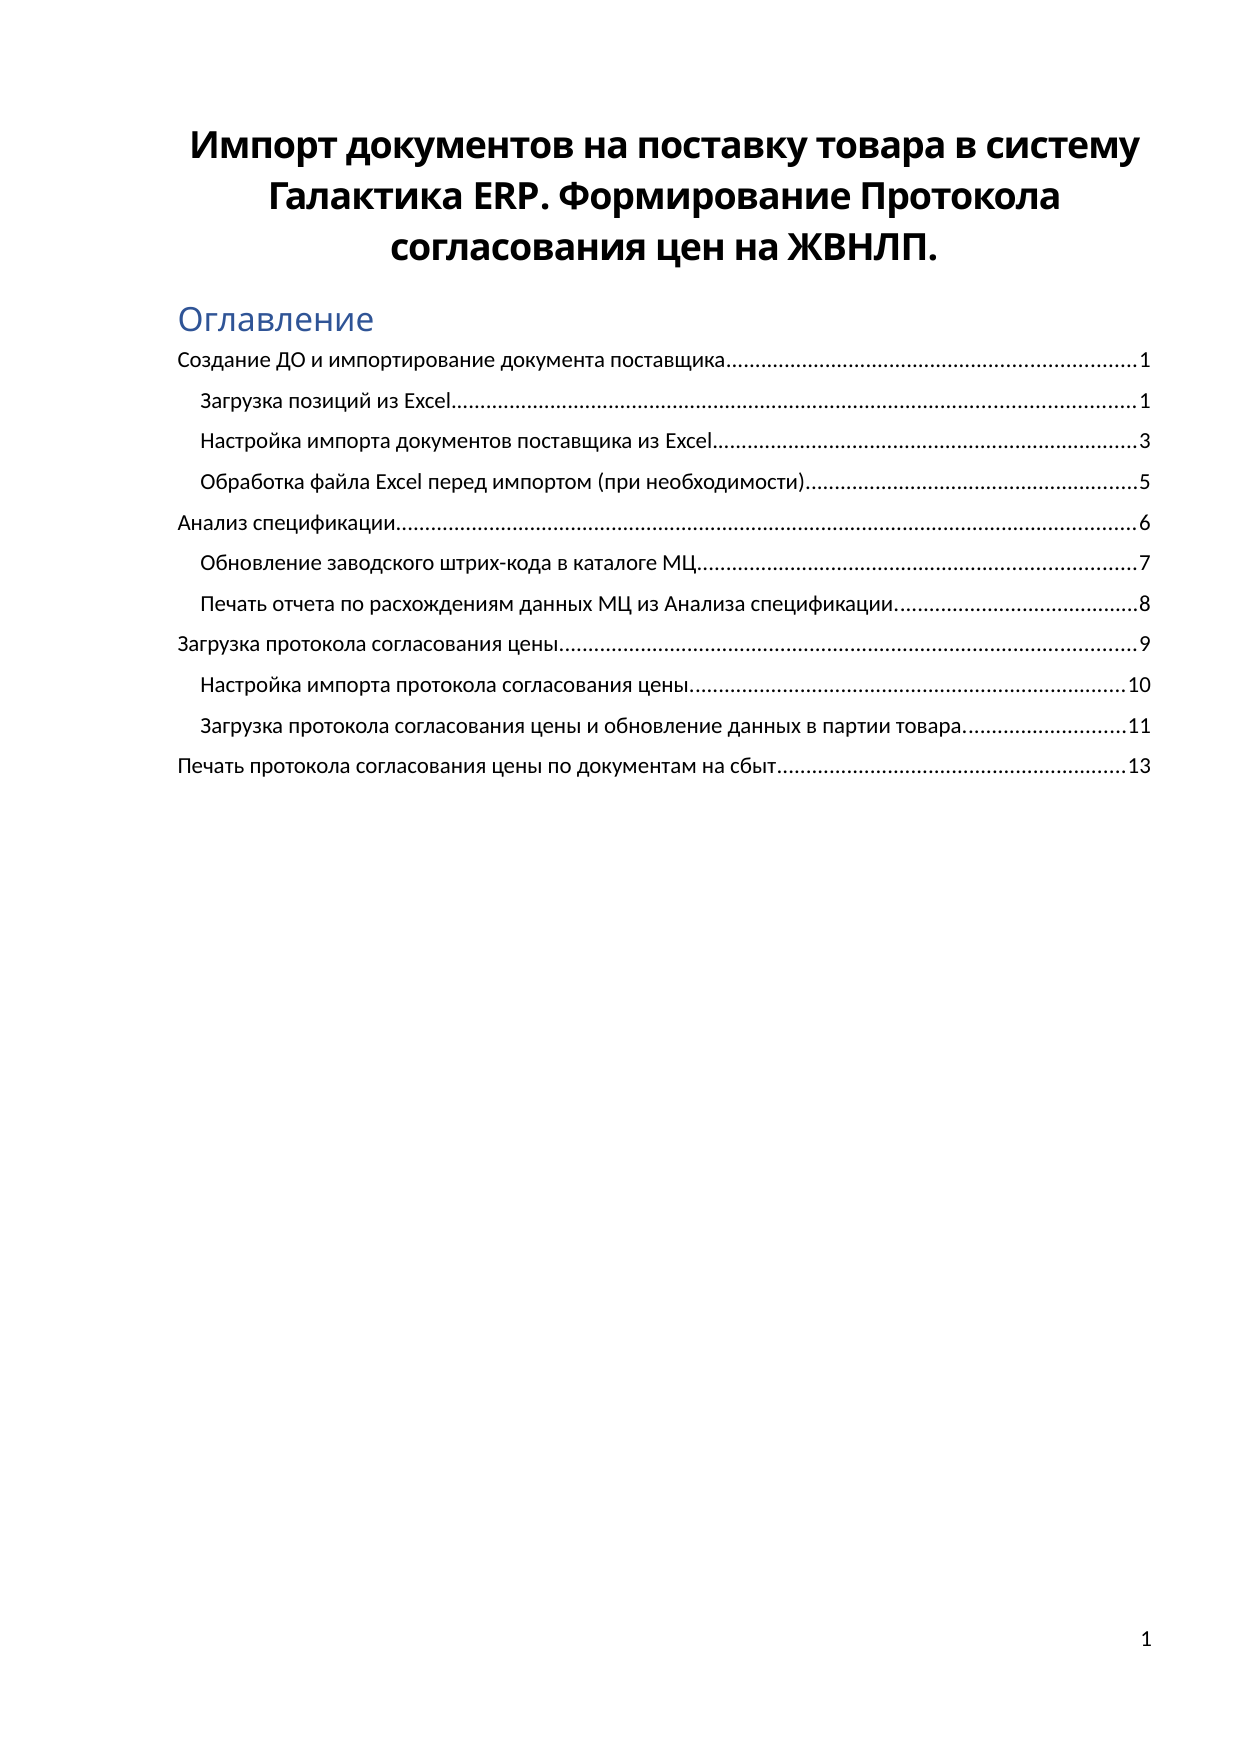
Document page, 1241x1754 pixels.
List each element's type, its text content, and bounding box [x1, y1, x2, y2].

title Импорт документов на поставку товара в систему Галактика ERP. Формирование Протокола согласования цен на ЖВНЛП. [177, 118, 1152, 271]
